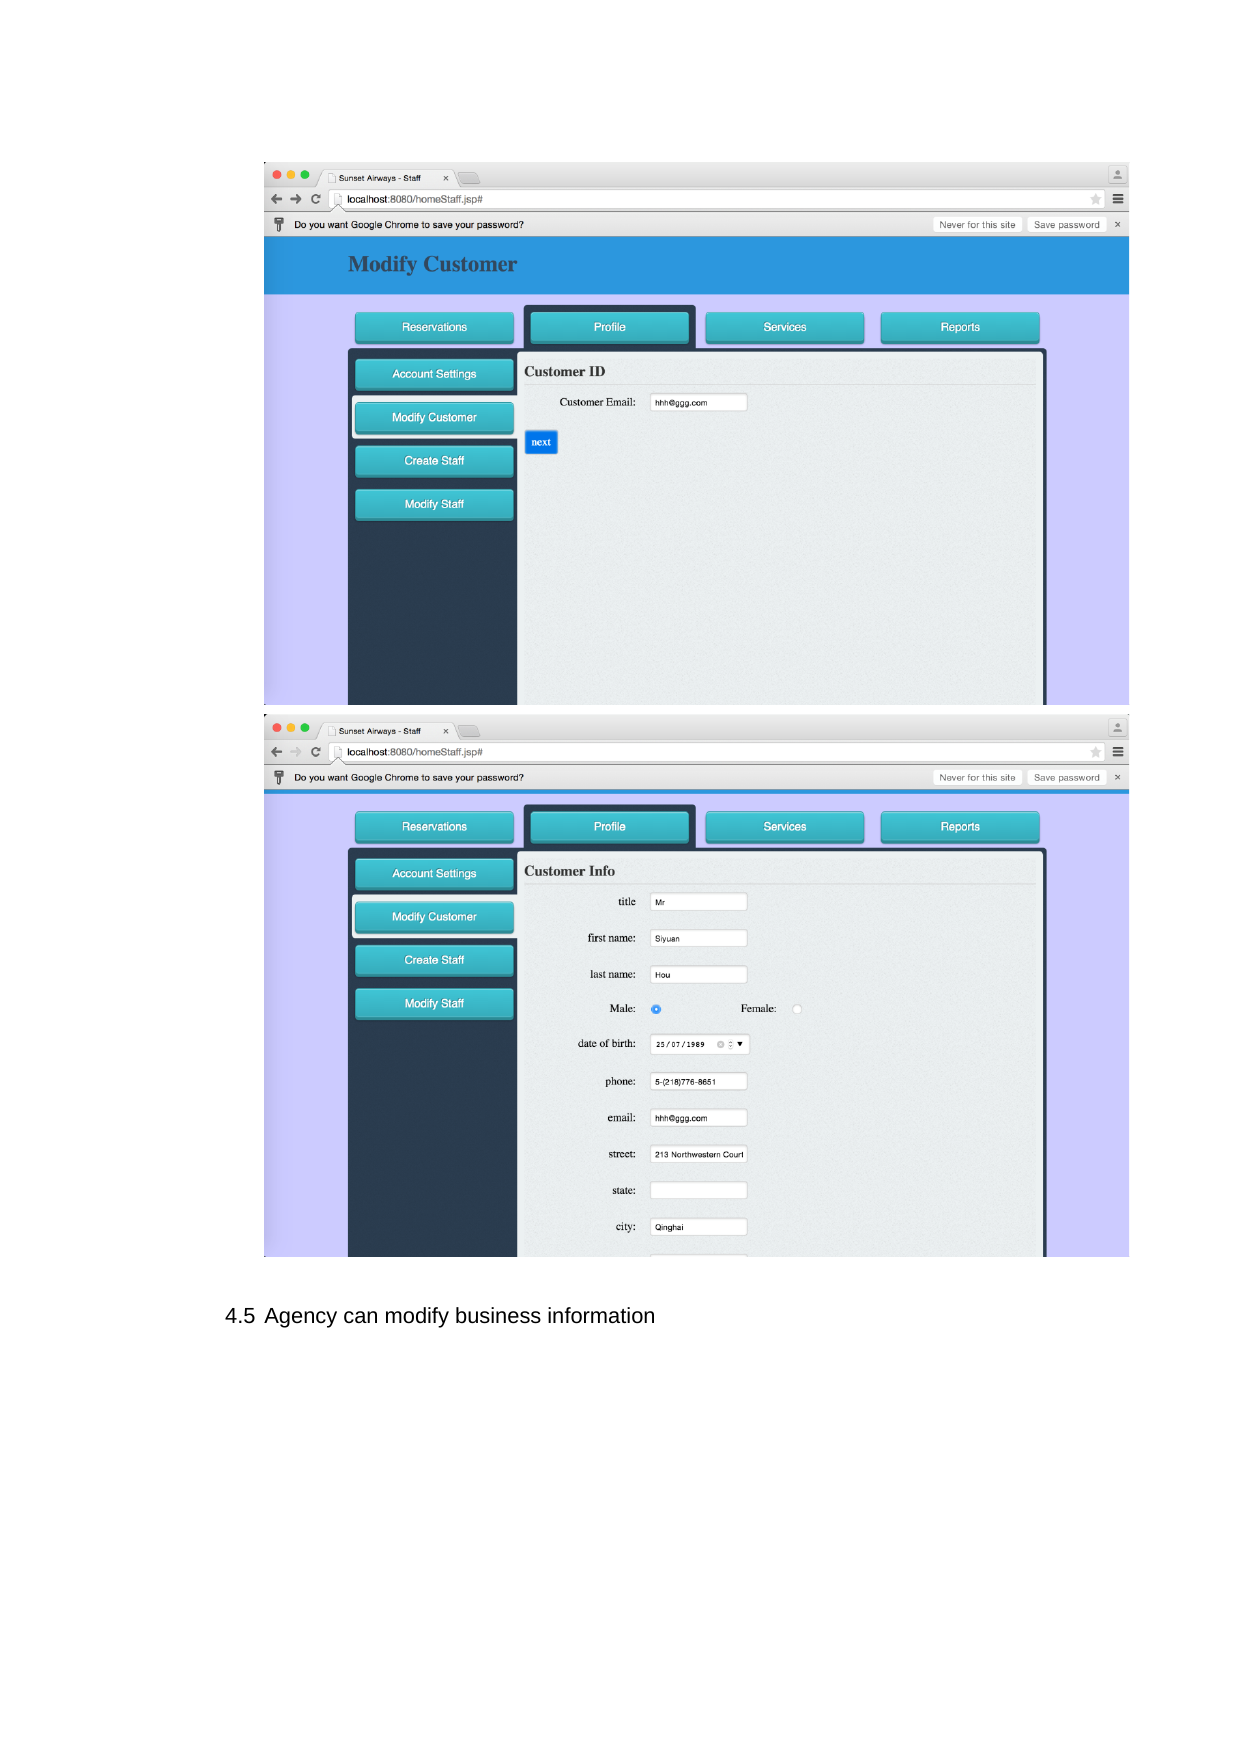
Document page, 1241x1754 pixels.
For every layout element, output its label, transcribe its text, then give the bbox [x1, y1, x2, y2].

picture [264, 714, 1130, 1257]
list Agency can modify business information [225, 1299, 1053, 1332]
picture [264, 162, 1130, 705]
